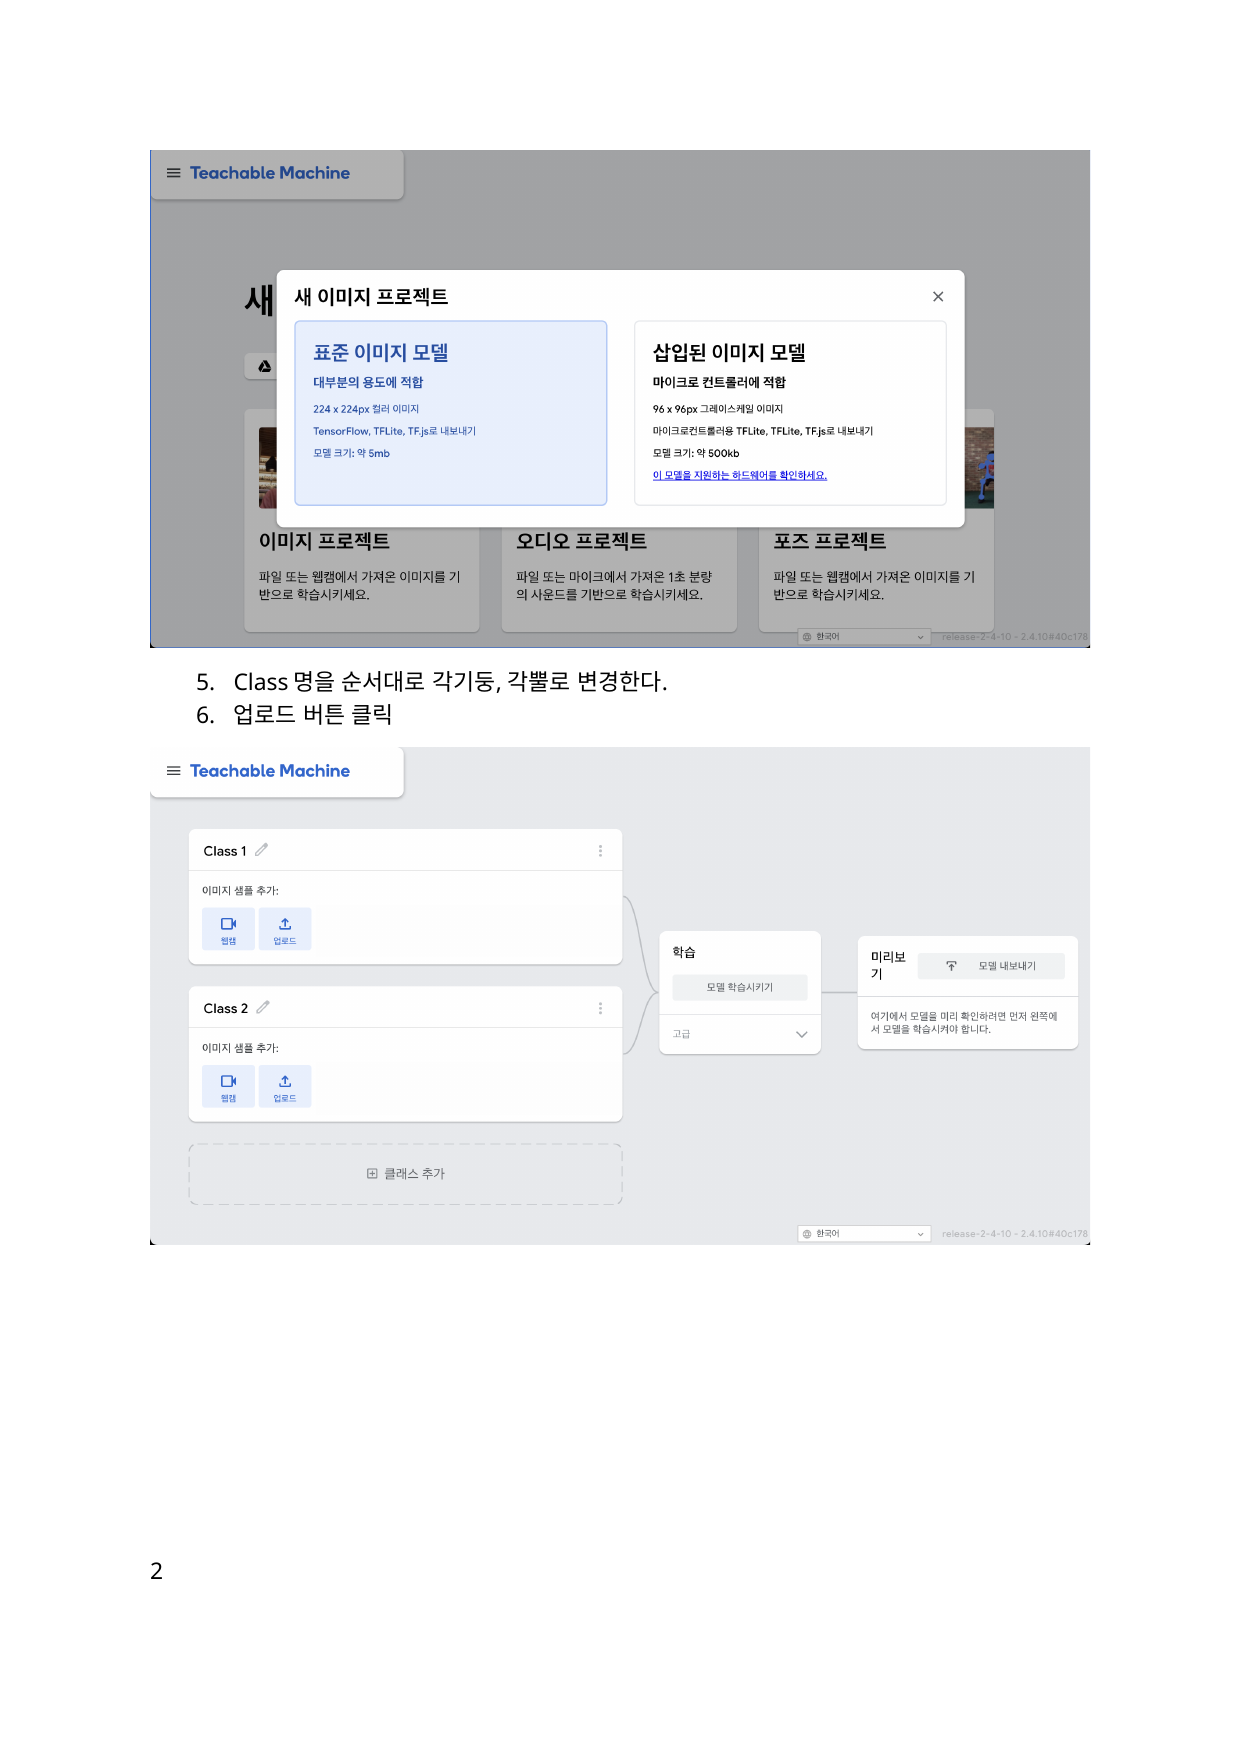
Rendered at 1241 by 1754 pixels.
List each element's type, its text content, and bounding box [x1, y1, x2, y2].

picture [150, 747, 1091, 1245]
list Class명을 순서대로 각기둥, 각뿔로 변경한다. [196, 664, 1090, 697]
list 업로드 버튼 클릭 [196, 697, 1090, 731]
picture [150, 150, 1091, 648]
